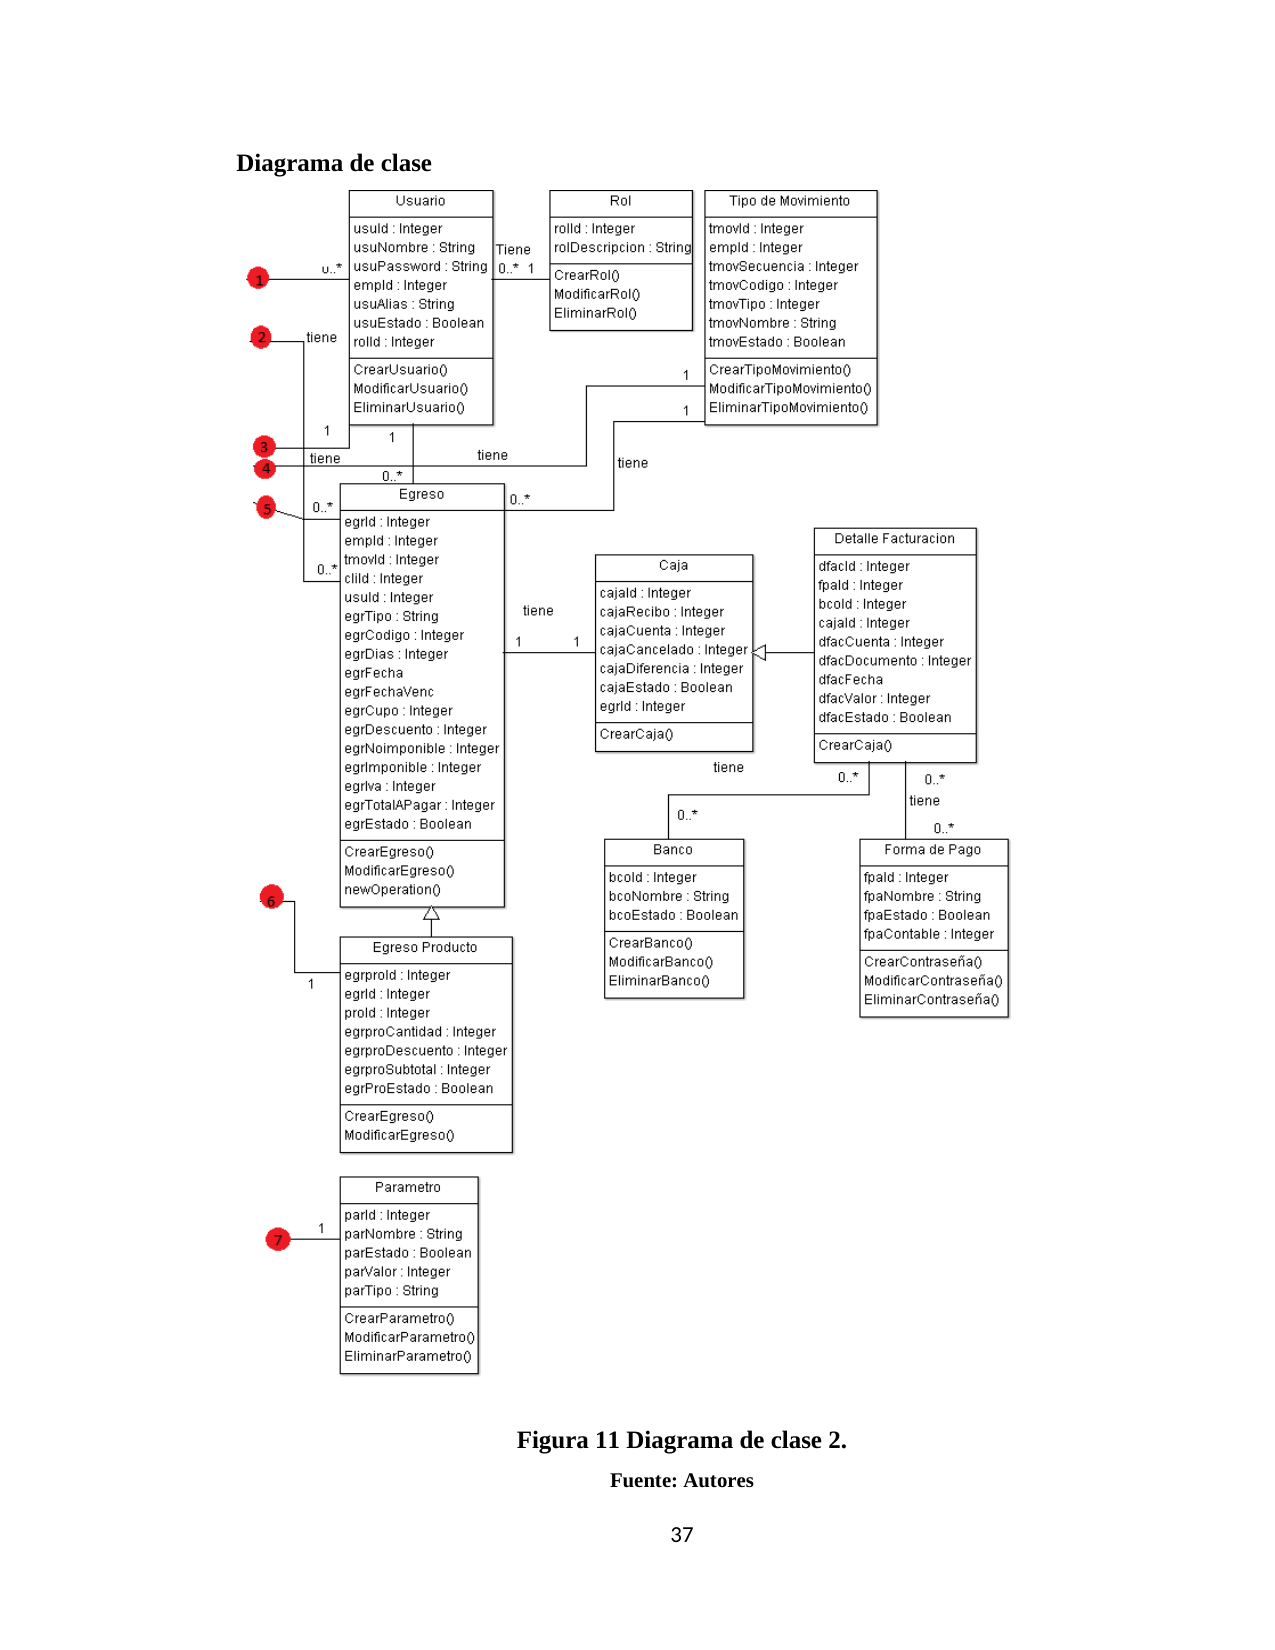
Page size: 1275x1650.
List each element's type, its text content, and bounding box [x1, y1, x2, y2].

text Diagrama de clase [236, 148, 1127, 176]
picture [236, 190, 1043, 1412]
text Fuente: Autores [236, 1468, 1127, 1492]
text Figura 11 Diagrama de clase 2. [236, 1425, 1127, 1454]
